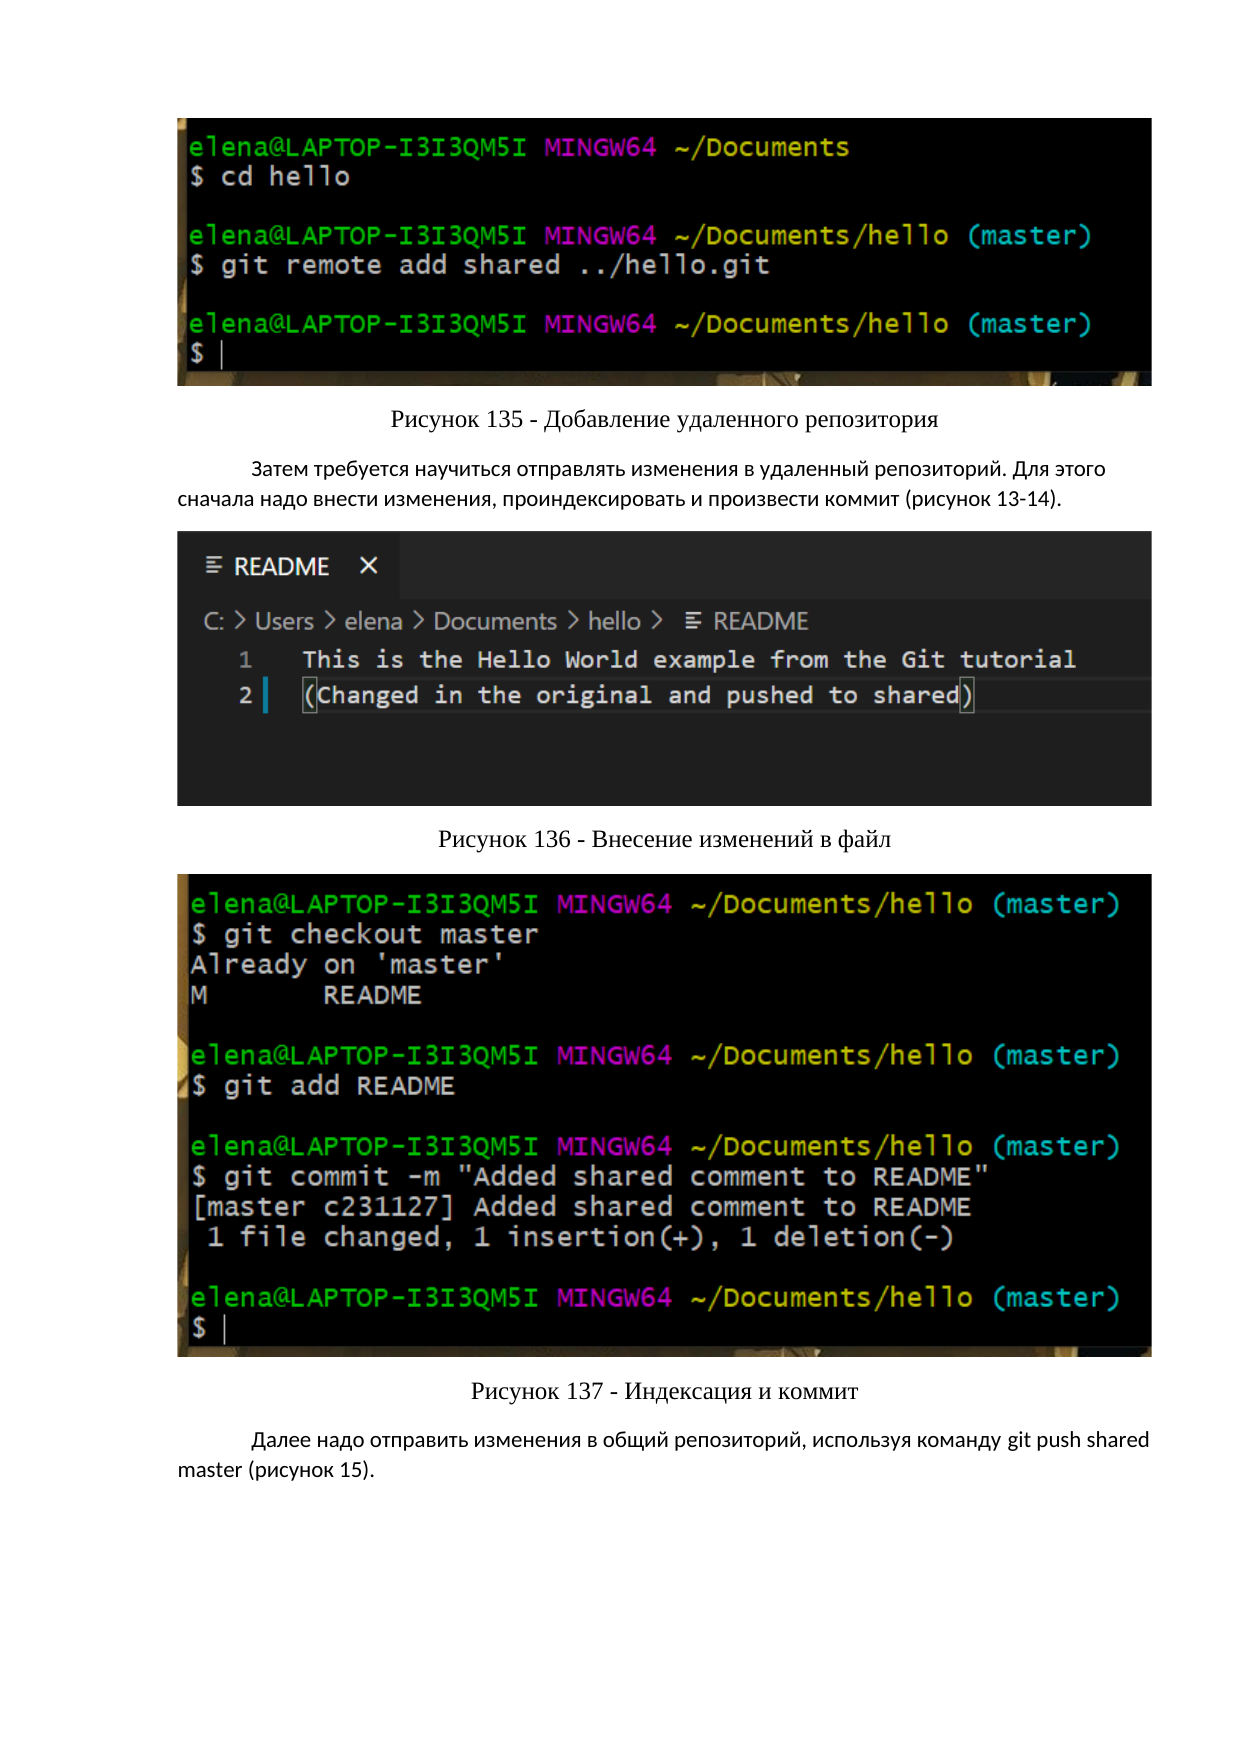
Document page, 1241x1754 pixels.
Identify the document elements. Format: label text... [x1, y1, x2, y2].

text Затем требуется научиться отправлять изменения в удаленный репозиторий. Для этого сначала надо внести изменения, проиндексировать и произвести коммит (рисунок 13-14). [177, 454, 1152, 512]
text Рисунок 136 - Внесение изменений в файл [177, 824, 1152, 853]
picture [177, 531, 1152, 806]
text Рисунок 137 - Индексация и коммит [177, 1376, 1152, 1404]
picture [177, 118, 1152, 386]
text Рисунок 135 - Добавление удаленного репозитория [177, 404, 1152, 433]
text Далее надо отправить изменения в общий репозиторий, используя команду git push shared master (рисунок 15). [177, 1425, 1152, 1483]
picture [177, 874, 1152, 1357]
